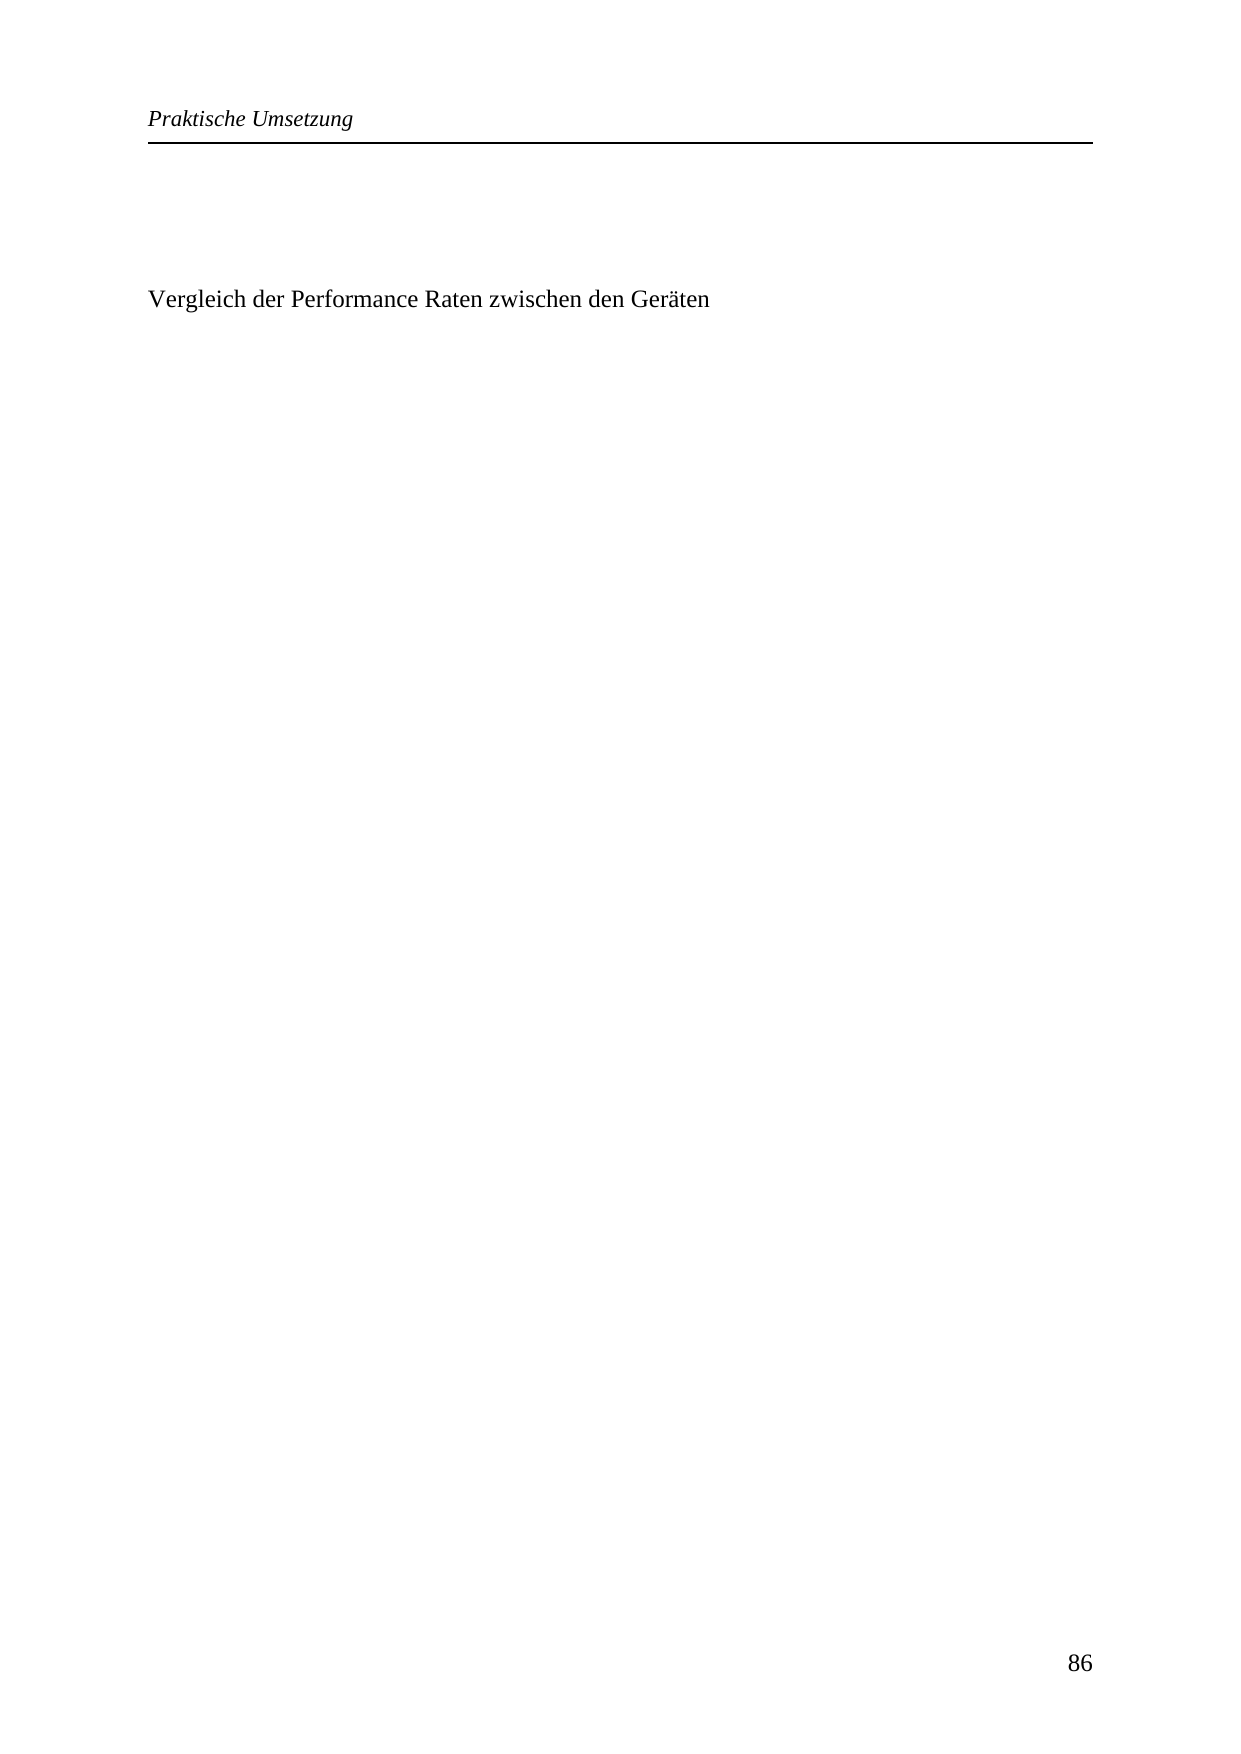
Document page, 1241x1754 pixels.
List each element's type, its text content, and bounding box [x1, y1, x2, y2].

text Vergleich der Performance Raten zwischen den Geräten [148, 284, 1093, 313]
